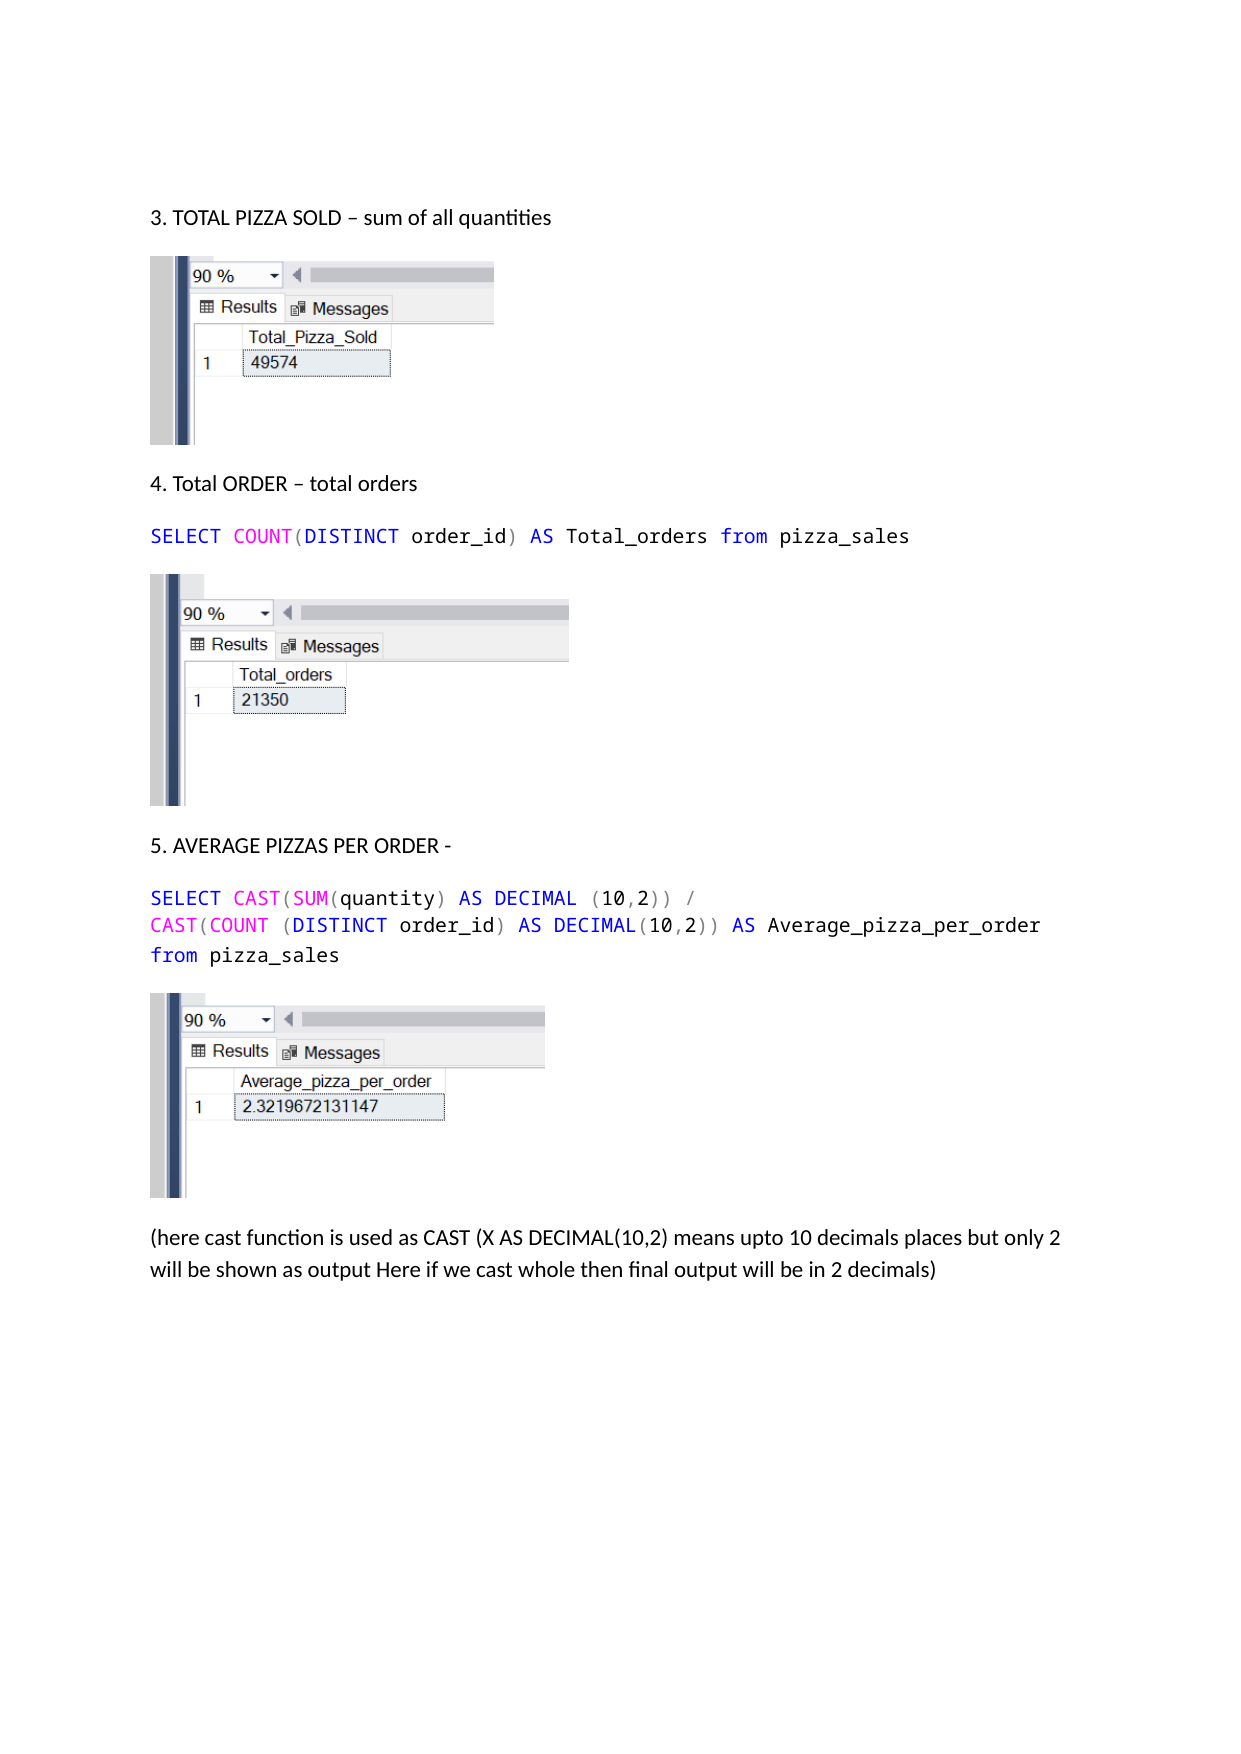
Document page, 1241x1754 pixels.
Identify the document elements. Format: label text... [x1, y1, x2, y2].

text CAST(COUNT (DISTINCT order_id) AS DECIMAL(10,2)) AS Average_pizza_per_order from pizza_sales [150, 911, 1090, 969]
text SELECT CAST(SUM(quantity) AS DECIMAL (10,2)) / [150, 884, 1090, 911]
picture [150, 256, 494, 445]
picture [150, 574, 569, 806]
text 4. Total ORDER – total orders [150, 469, 1090, 498]
text (here cast function is used as CAST (X AS DECIMAL(10,2) means upto 10 decimals places but only 2 will be shown as output Here if we cast whole then final output will be in 2 decimals) [150, 1223, 1090, 1283]
text SELECT COUNT(DISTINCT order_id) AS Total_orders from pizza_sales [150, 523, 1090, 549]
text 3. TOTAL PIZZA SOLD – sum of all quantities [150, 203, 1090, 231]
text 5. AVERAGE PIZZAS PER ORDER - [150, 831, 1090, 859]
picture [150, 993, 545, 1198]
